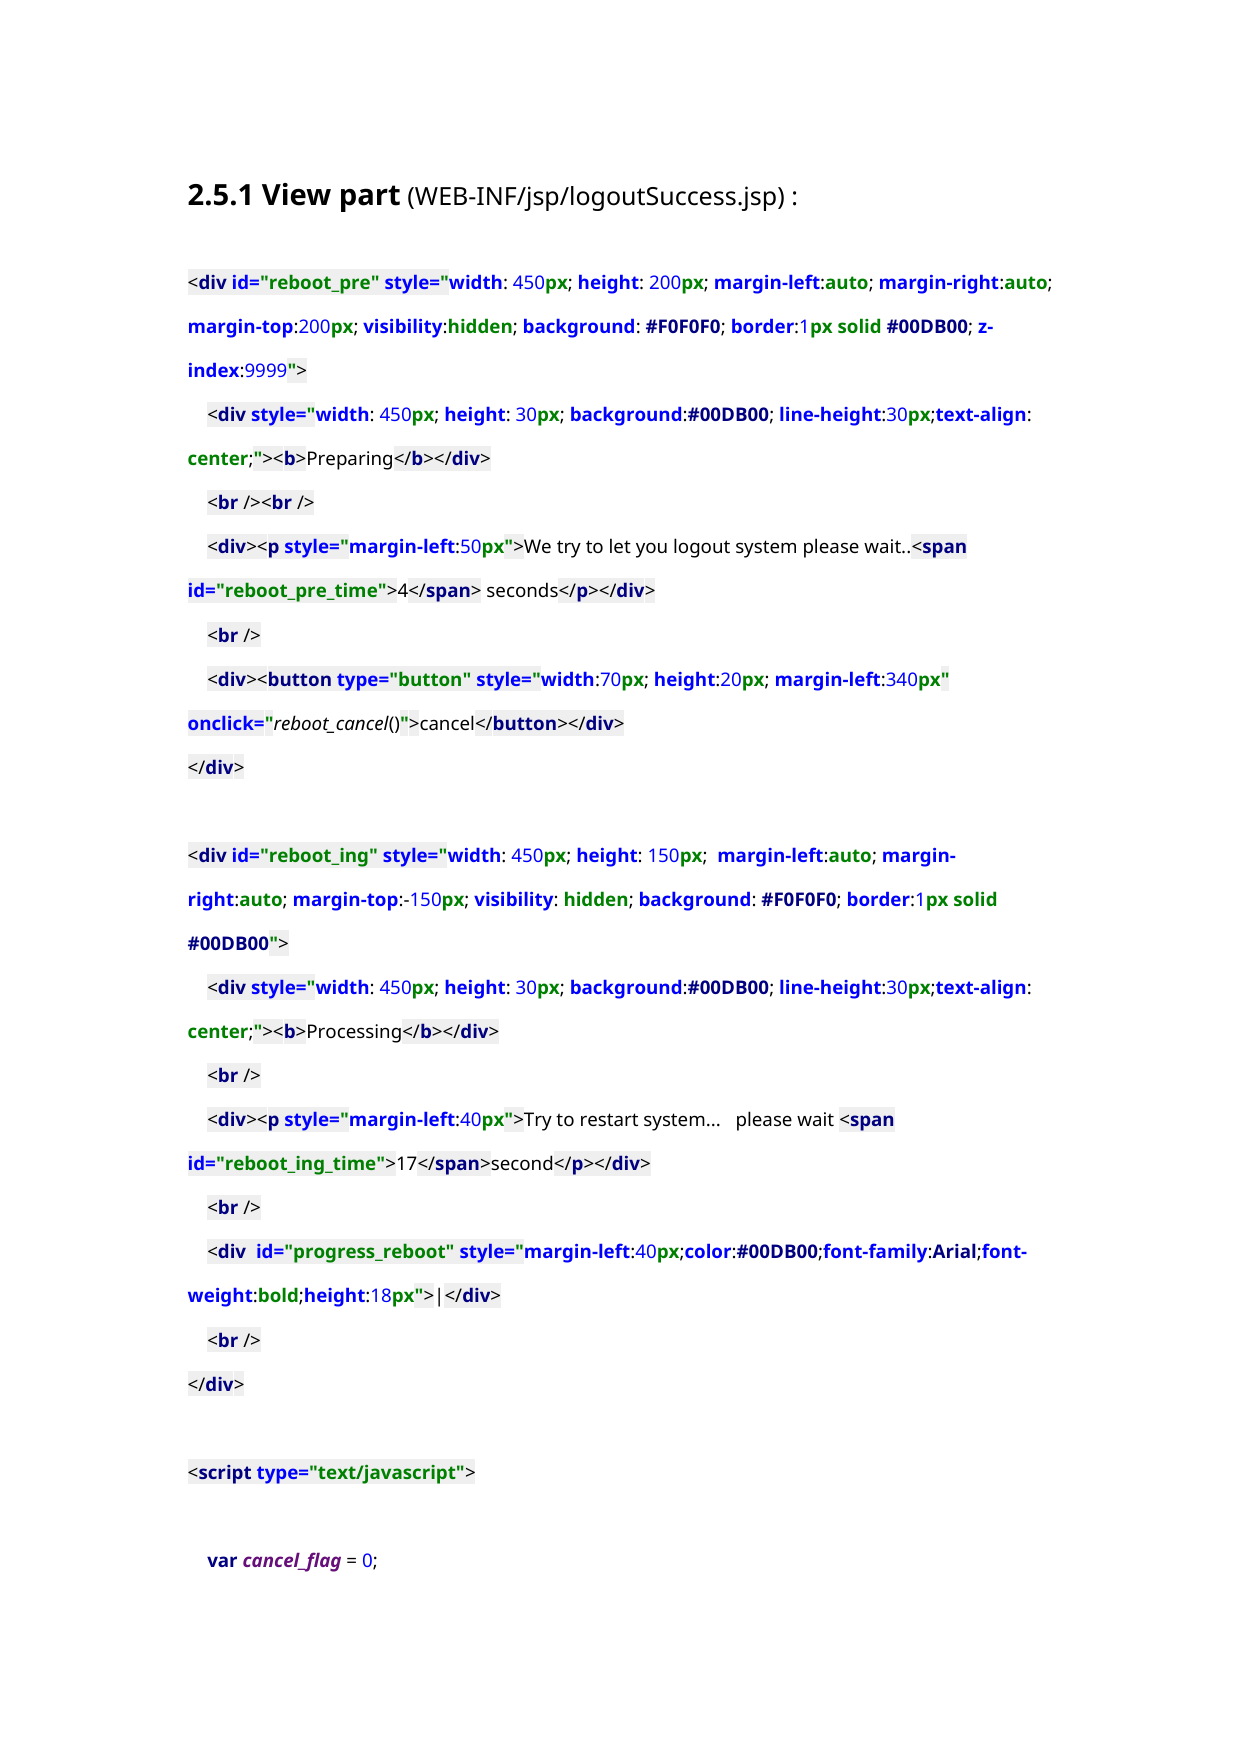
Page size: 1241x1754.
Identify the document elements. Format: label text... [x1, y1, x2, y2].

text <div id="reboot_ing" style="width: 450px; height: 150px; margin-left:auto; margin-right:auto; margin-top:-150px; visibility: hidden; background: #F0F0F0; border:1px solid #00DB00"> <div style="width: 450px; height: 30px; background:#00DB00; line-height:30px;text-align: center;"><b>Processing</b></div> <br /> <div><p style="margin-left:40px">Try to restart system... please wait <span id="reboot_ing_time">17</span>second</p></div> <br /> <div id="progress_reboot" style="margin-left:40px;color:#00DB00;font-family:Arial;font-weight:bold;height:18px">|</div> <br /> </div> [187, 833, 1053, 1406]
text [187, 1450, 1053, 1582]
text <div id="reboot_pre" style="width: 450px; height: 200px; margin-left:auto; margin-right:auto; margin-top:200px; visibility:hidden; background: #F0F0F0; border:1px solid #00DB00; z-index:9999"> <div style="width: 450px; height: 30px; background:#00DB00; line-height:30px;text-align: center;"><b>Preparing</b></div> <br /><br /> <div><p style="margin-left:50px">We try to let you logout system please wait..<span id="reboot_pre_time">4</span> seconds</p></div> <br /> <div><button type="button" style="width:70px; height:20px; margin-left:340px" onclick="reboot_cancel()">cancel</button></div> </div> [187, 260, 1053, 789]
text 2.5.1 View part (WEB-INF/jsp/logoutSuccess.jsp) : [187, 172, 1053, 216]
